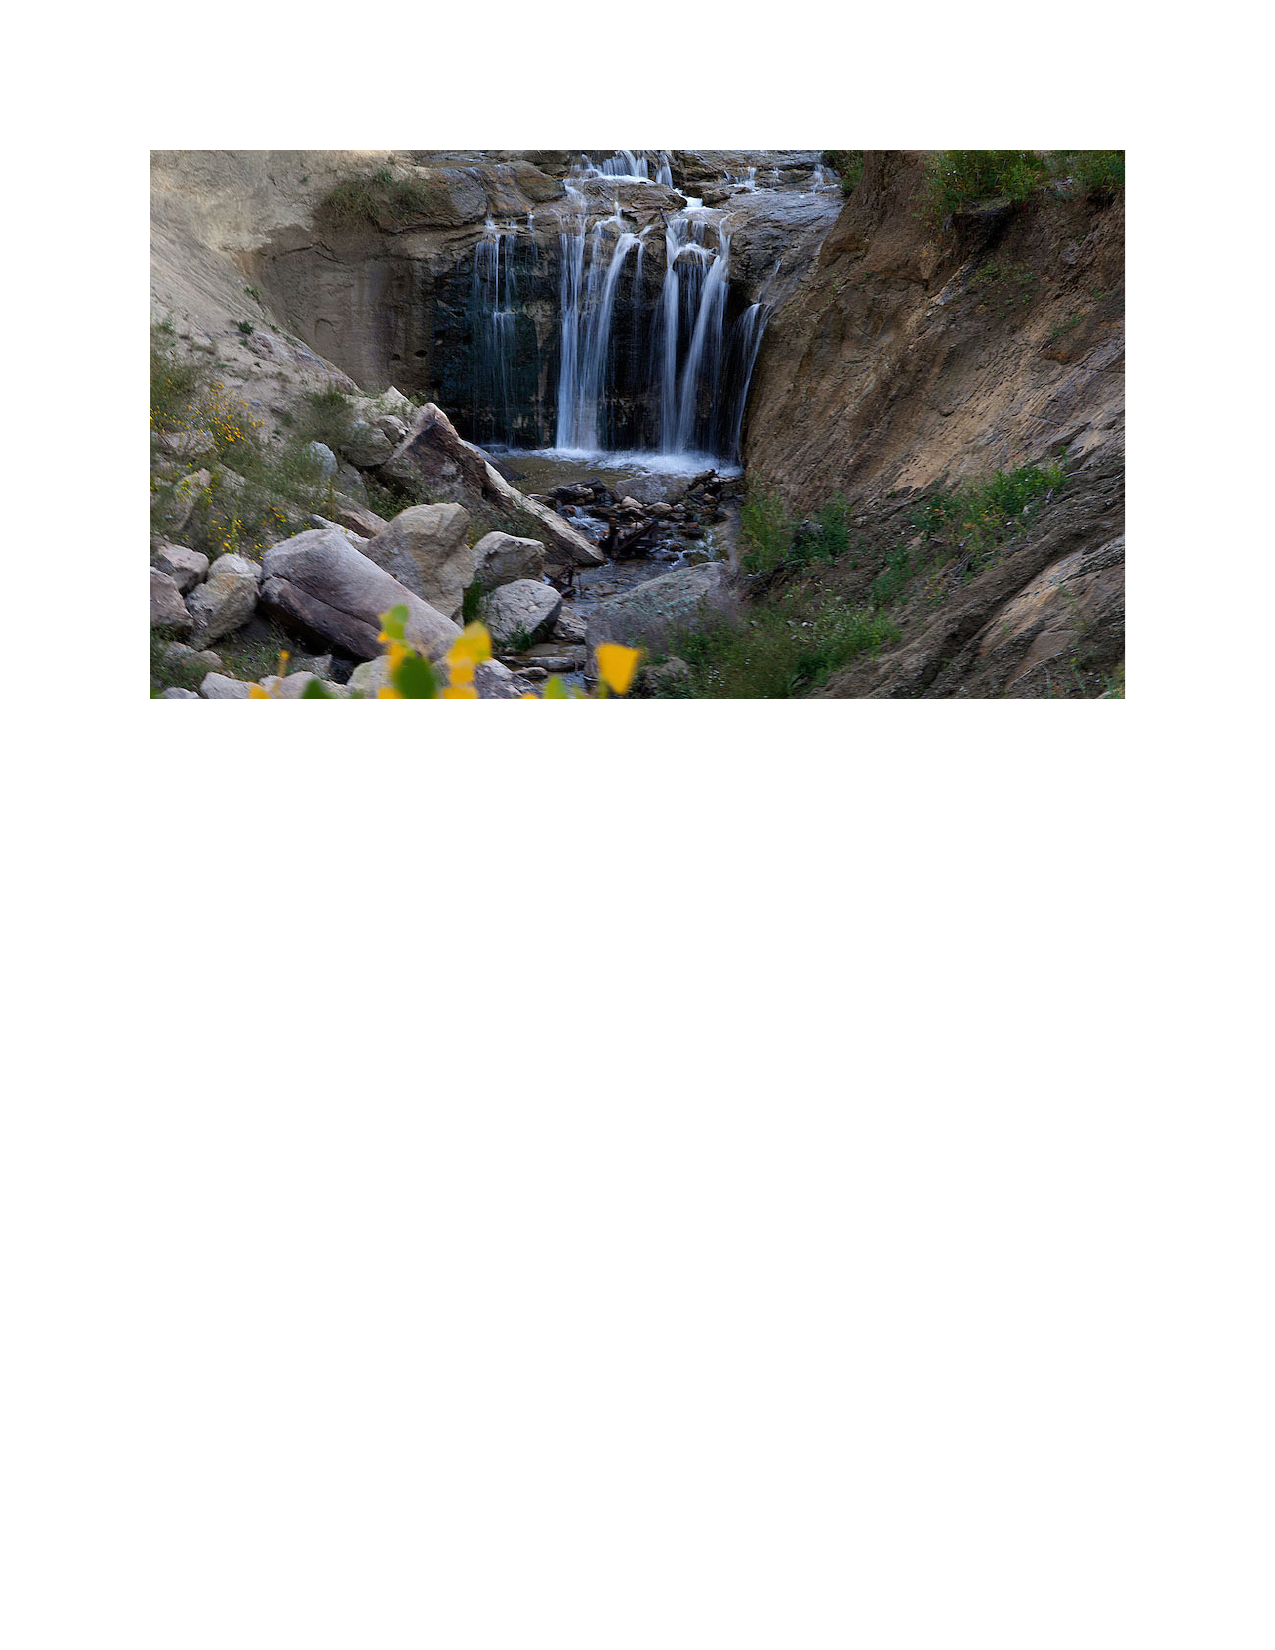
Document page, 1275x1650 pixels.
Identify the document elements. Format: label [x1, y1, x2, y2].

picture [150, 150, 1125, 699]
